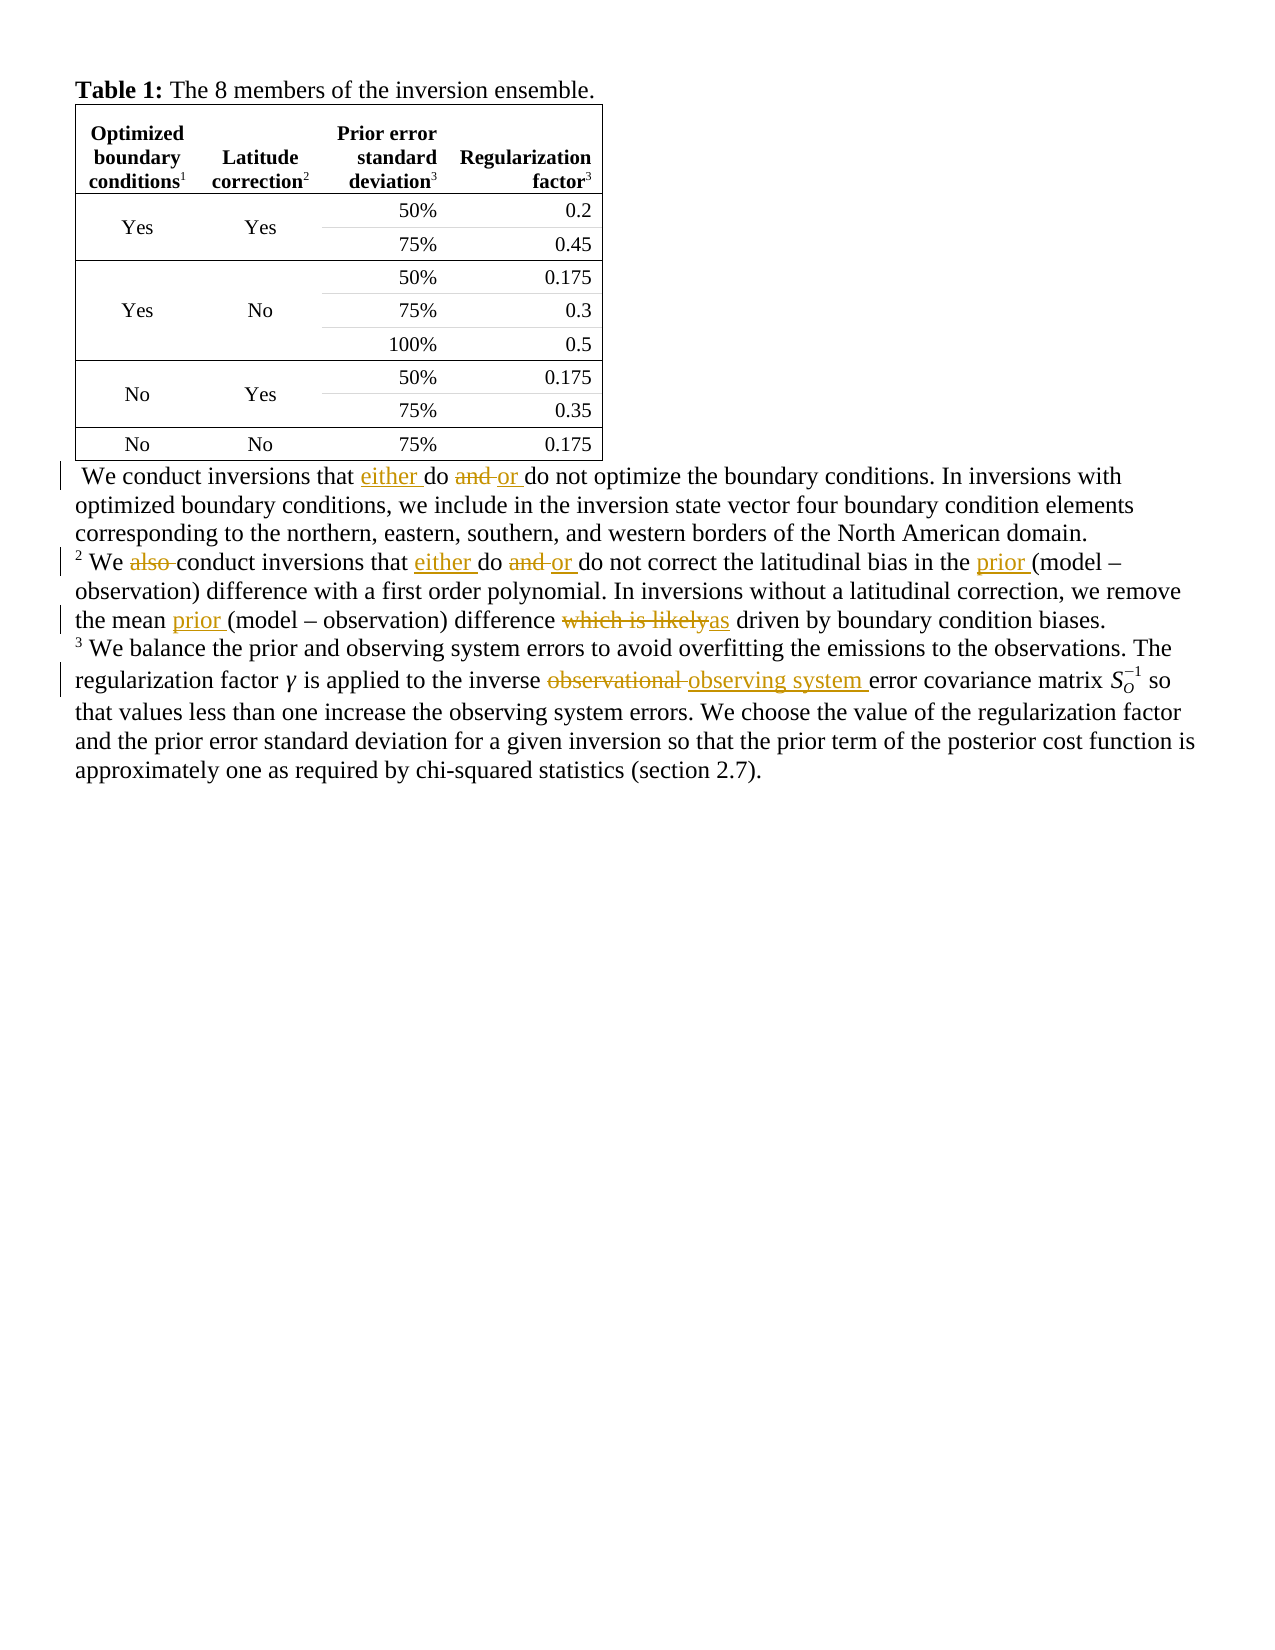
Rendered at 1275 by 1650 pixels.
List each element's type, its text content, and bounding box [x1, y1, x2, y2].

table_header Prior error standard deviation3 [322, 105, 448, 193]
text 3 We balance the prior and observing system errors to avoid overfitting the emissions to the observations. The regularization factor is applied to the inverse error covariance matrix so that values less than one increase the observing system errors. We choose the value of the regularization factor and the prior error standard deviation for a given inversion so that the prior term of the posterior cost function is approximately one as required by chi-squared statistics (section 2.7). [75, 633, 1200, 783]
table_cell 50% [322, 361, 448, 393]
table_cell Yes [199, 361, 322, 427]
table_cell Yes [199, 194, 322, 260]
table_cell 0.175 [448, 361, 602, 393]
table_cell 75% [322, 294, 448, 327]
table_cell 50% [322, 261, 448, 293]
table_cell 0.45 [448, 228, 602, 260]
table_cell 100% [322, 328, 448, 360]
table_cell 0.175 [448, 261, 602, 293]
table_header Regularization factor3 [448, 105, 602, 193]
table_cell 0.3 [448, 294, 602, 327]
table_cell 75% [322, 428, 448, 460]
table_cell 0.175 [448, 428, 602, 460]
table_cell Yes [76, 194, 199, 260]
table_cell 0.35 [448, 394, 602, 427]
table_header Optimized boundary conditions1 [76, 105, 199, 193]
table_cell 75% [322, 228, 448, 260]
table_cell 50% [322, 194, 448, 227]
text 2 We conduct inversions that do do not correct the latitudinal bias in the (model – observation) difference with a first order polynomial. In inversions without a latitudinal correction, we remove the mean (model – observation) difference driven by boundary condition biases. [75, 547, 1200, 633]
table_cell 75% [322, 394, 448, 427]
table_cell 0.2 [448, 194, 602, 227]
table_cell Yes [76, 261, 199, 360]
text We conduct inversions that do do not optimize the boundary conditions. In inversions with optimized boundary conditions, we include in the inversion state vector four boundary condition elements corresponding to the northern, eastern, southern, and western borders of the North American domain. [75, 461, 1200, 547]
table_cell No [76, 361, 199, 427]
table_cell No [76, 428, 199, 460]
text Table 1: The 8 members of the inversion ensemble. [75, 75, 1200, 104]
table_header Latitude correction2 [199, 105, 322, 193]
table_cell No [199, 261, 322, 360]
table_cell No [199, 428, 322, 460]
table_cell 0.5 [448, 328, 602, 360]
